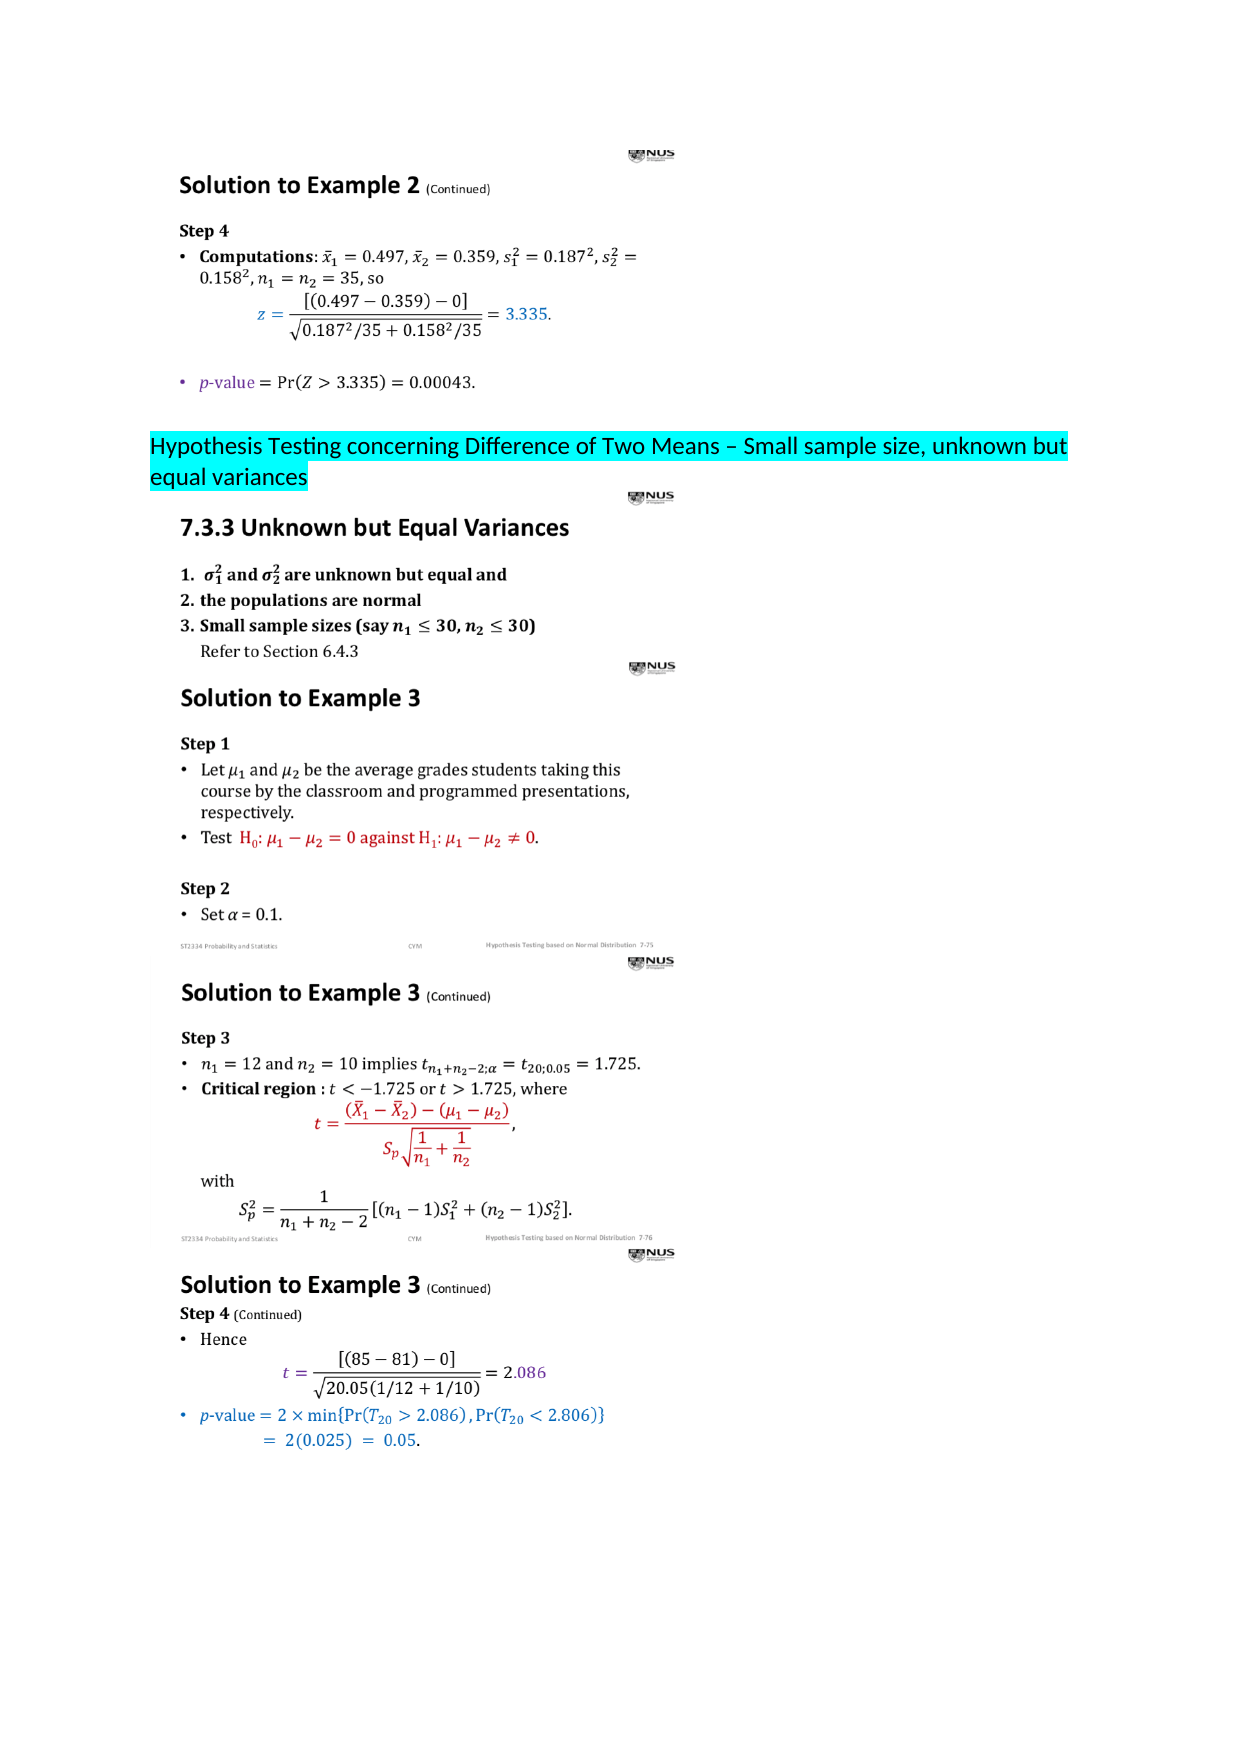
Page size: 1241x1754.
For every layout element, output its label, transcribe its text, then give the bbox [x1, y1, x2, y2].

text Hypothesis Testing concerning Difference of Two Means – Small sample size, unknown but equal variances [308, 431, 1090, 492]
picture [150, 491, 679, 1452]
picture [150, 150, 679, 400]
